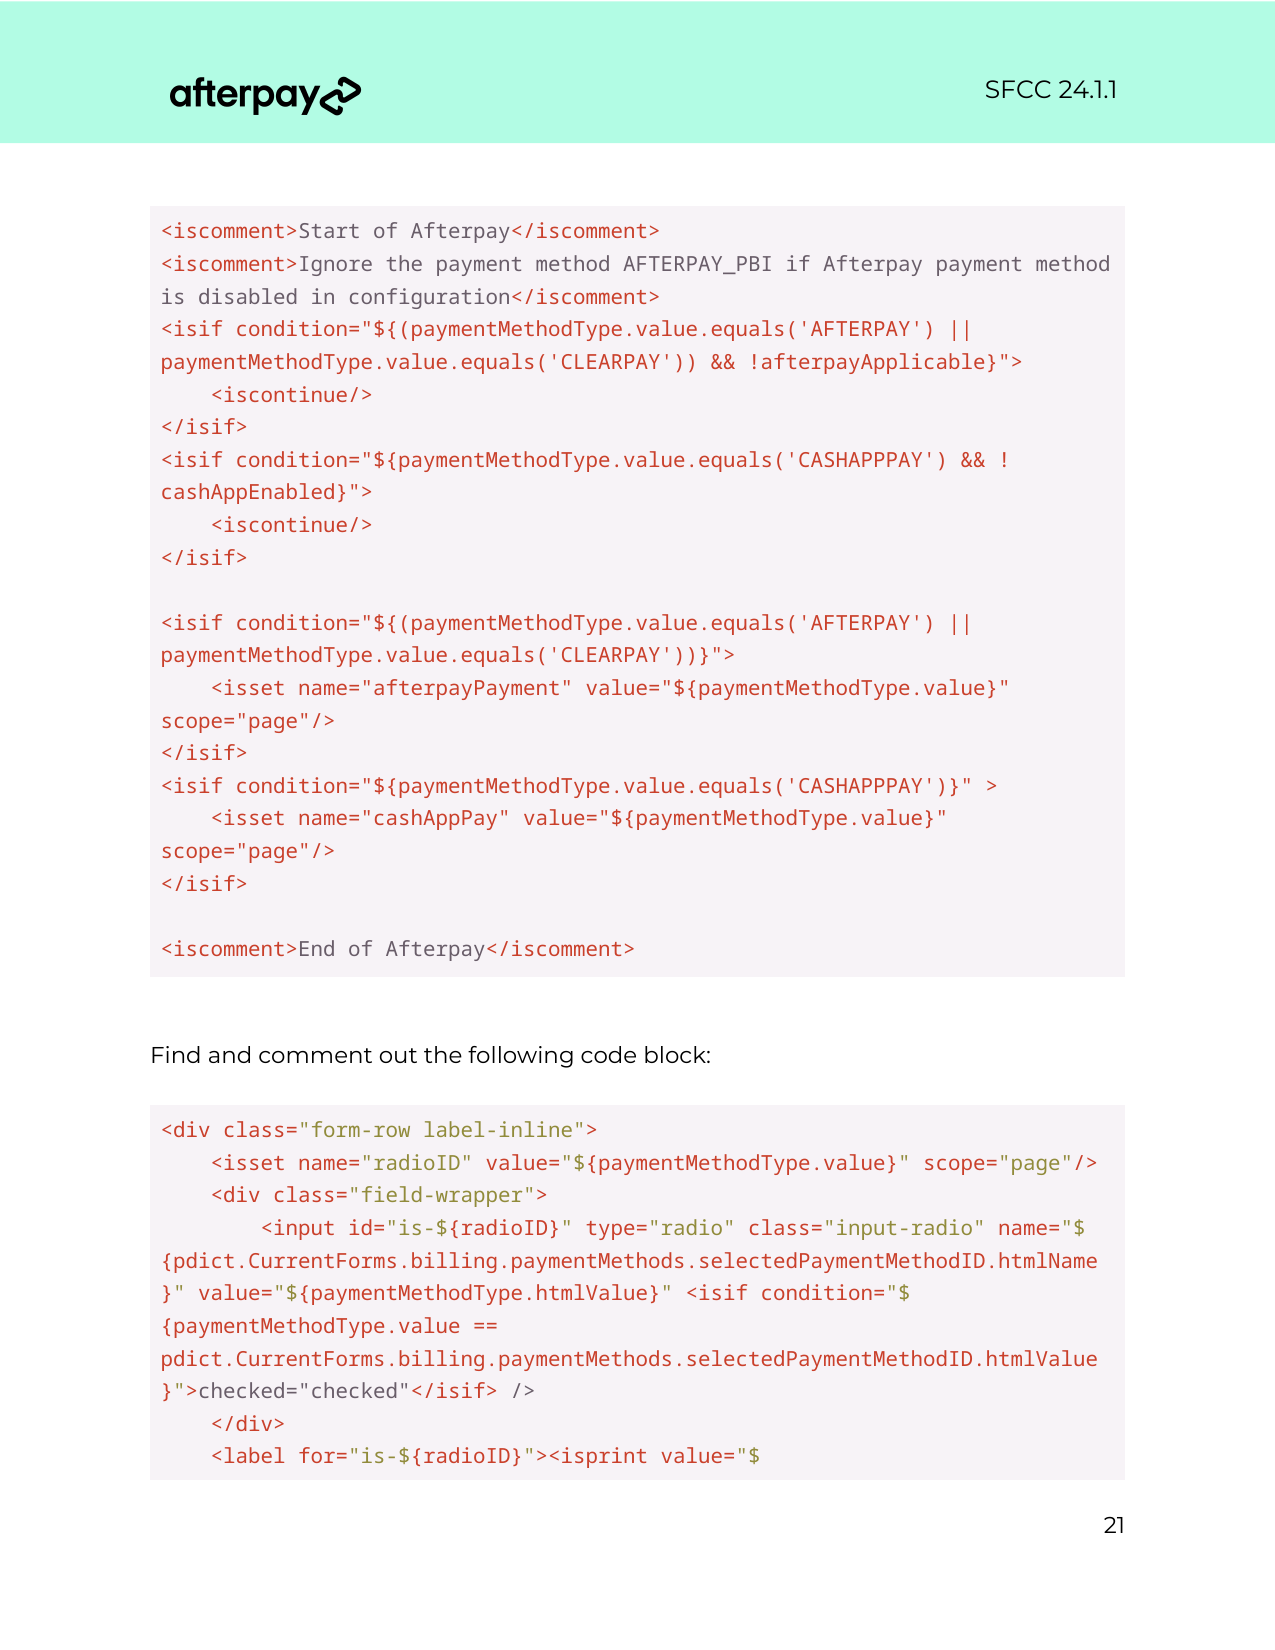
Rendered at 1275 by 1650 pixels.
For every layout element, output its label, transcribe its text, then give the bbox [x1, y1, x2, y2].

picture [134, 48, 397, 144]
text Find and comment out the following code block: [150, 1041, 1125, 1069]
table_header <iscomment>Start of Afterpay</iscomment> <iscomment>Ignore the payment method AFTERPAY_PBI if Afterpay payment method is disabled in configuration</iscomment> <isif condition="${(paymentMethodType.value.equals('AFTERPAY') || paymentMethodType.value.equals('CLEARPAY')) && !afterpayApplicable}"> <iscontinue/> </isif> <isif condition="${paymentMethodType.value.equals('CASHAPPPAY') && !cashAppEnabled}"> <iscontinue/> </isif> <isif condition="${(paymentMethodType.value.equals('AFTERPAY') || paymentMethodType.value.equals('CLEARPAY'))}"> <isset name="afterpayPayment" value="${paymentMethodType.value}" scope="page"/> </isif> <isif condition="${paymentMethodType.value.equals('CASHAPPPAY')}" > <isset name="cashAppPay" value="${paymentMethodType.value}" scope="page"/> </isif> <iscomment>End of Afterpay</iscomment> [150, 206, 1125, 977]
